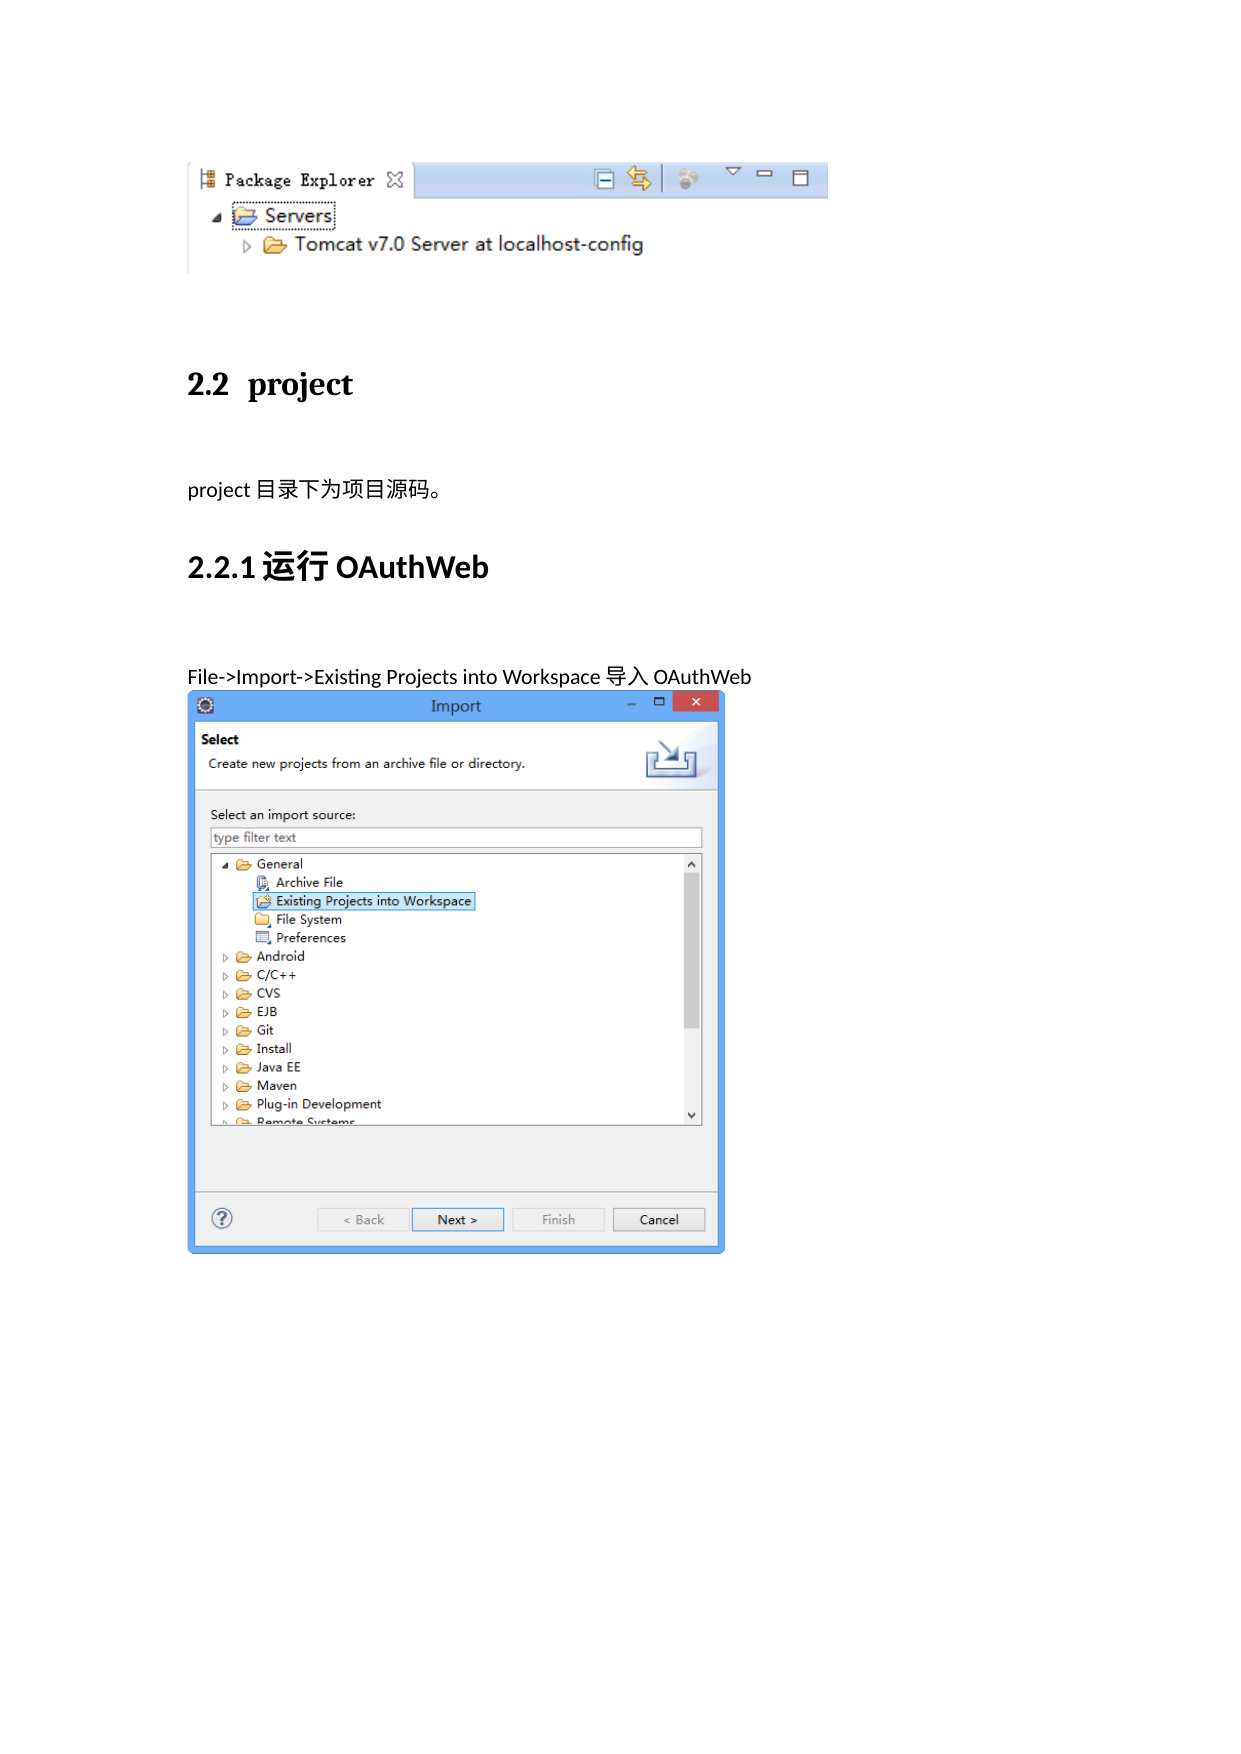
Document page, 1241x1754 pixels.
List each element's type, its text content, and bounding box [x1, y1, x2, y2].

text File->Import->Existing Projects into Workspace导入OAuthWeb [187, 658, 1053, 691]
subtitle project [187, 352, 1053, 417]
picture [187, 162, 828, 273]
subtitle 运行OAuthWeb [187, 531, 1053, 596]
picture [187, 690, 725, 1254]
text project目录下为项目源码。 [187, 472, 1053, 504]
